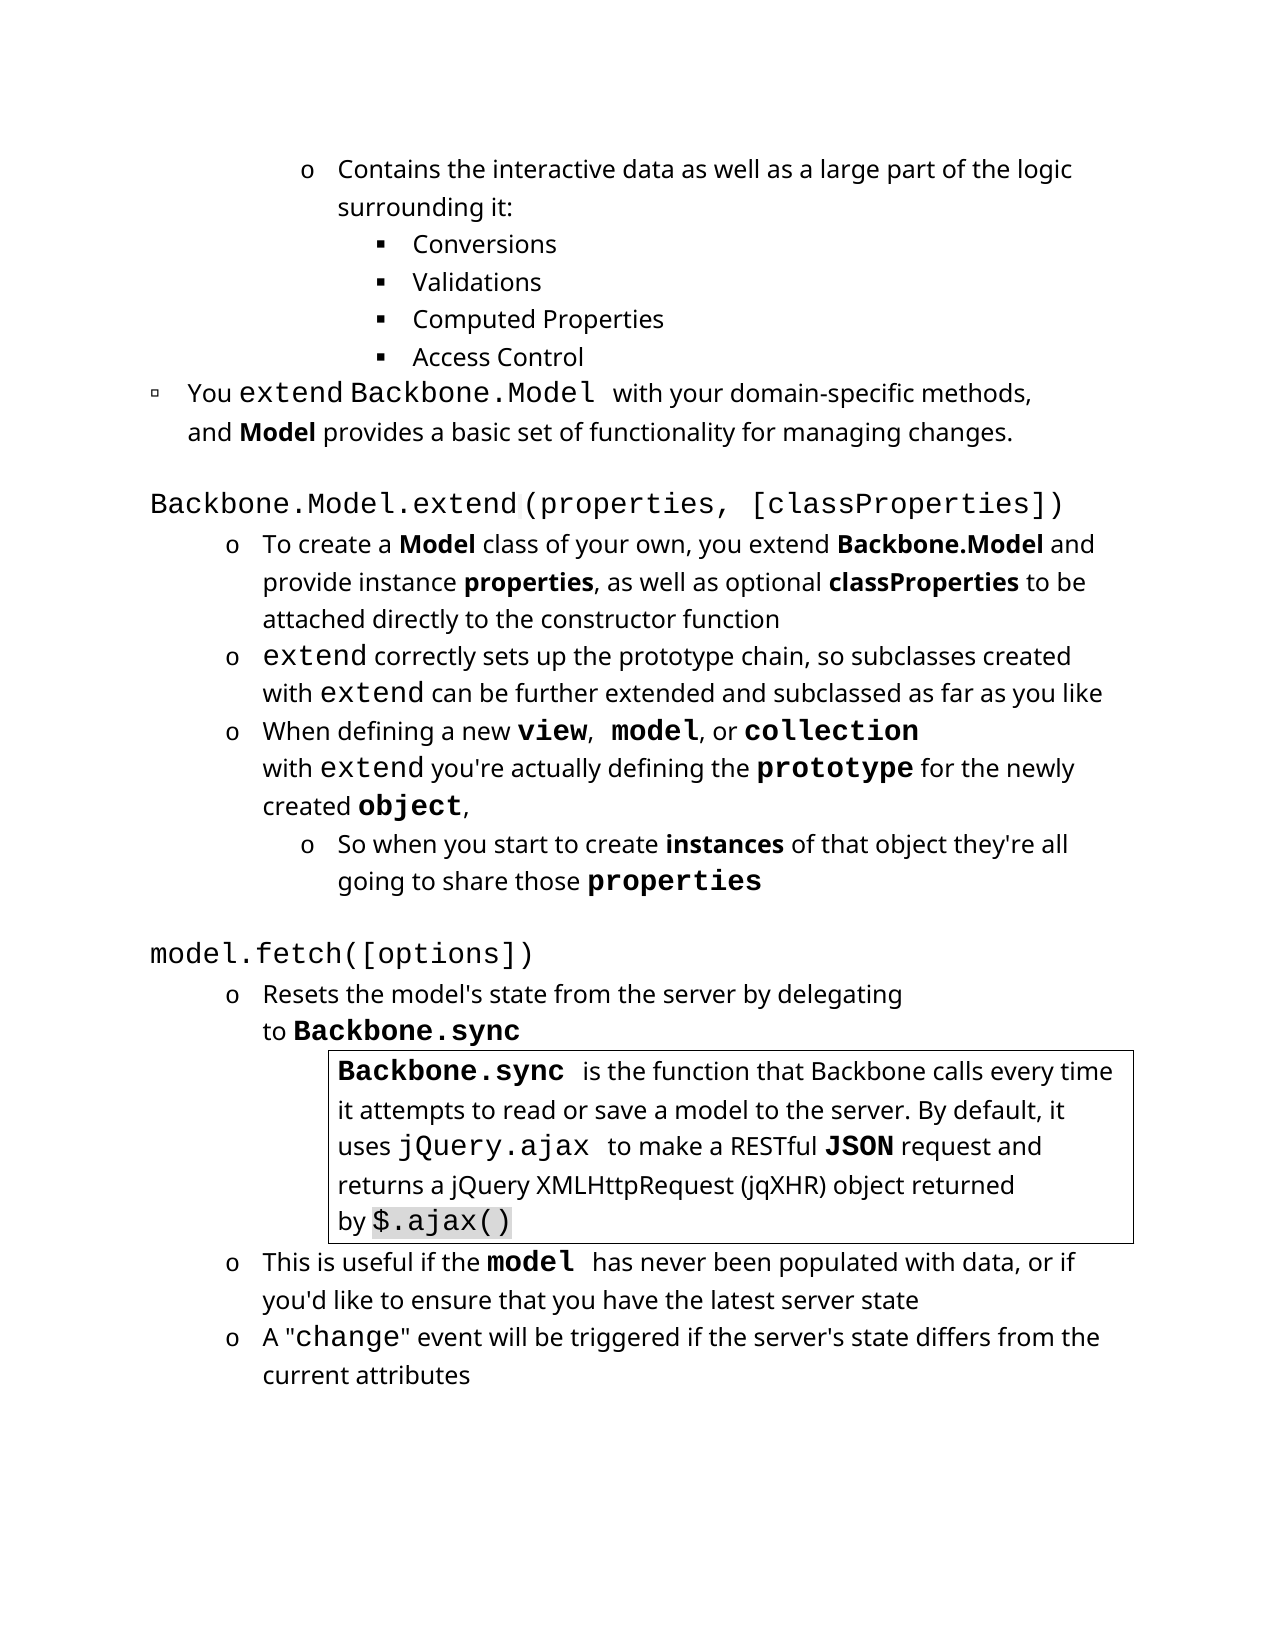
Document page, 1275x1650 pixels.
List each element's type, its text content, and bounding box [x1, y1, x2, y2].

text A "change" event will be triggered if the server's state differs from the current attributes [225, 1319, 1125, 1394]
text To create a Model class of your own, you extend Backbone.Model and provide instance properties, as well as optional classProperties to be attached directly to the constructor function [225, 525, 1125, 637]
text Access Control [375, 337, 1125, 375]
text Conversions [375, 225, 1125, 262]
list model.fetch([options]) [150, 937, 1125, 975]
text Contains the interactive data as well as a large part of the logic surrounding it: [300, 150, 1125, 225]
text Resets the model's state from the server by delegating to Backbone.sync [225, 975, 1125, 1050]
list Backbone.Model.extend (properties, [classProperties]) [150, 487, 1125, 525]
list Backbone.sync is the function that Backbone calls every time it attempts to read or save a model to the server. By default, it uses jQuery.ajax to make a RESTful JSON request and returns a jQuery XMLHttpRequest (jqXHR) object returned by $.ajax() [329, 1051, 1133, 1243]
text So when you start to create instances of that object they're all going to share those properties [300, 825, 1125, 900]
text Validations [375, 262, 1125, 300]
text This is useful if the model has never been populated with data, or if you'd like to ensure that you have the latest server state [225, 1244, 1125, 1319]
text You extend Backbone.Model with your domain-specific methods, and Model provides a basic set of functionality for managing changes. [150, 375, 1125, 450]
text When defining a new view, model, or collection with extend you're actually defining the prototype for the newly created object, [225, 712, 1125, 825]
text extend correctly sets up the prototype chain, so subclasses created with extend can be further extended and subclassed as far as you like [225, 637, 1125, 712]
text Computed Properties [375, 300, 1125, 337]
